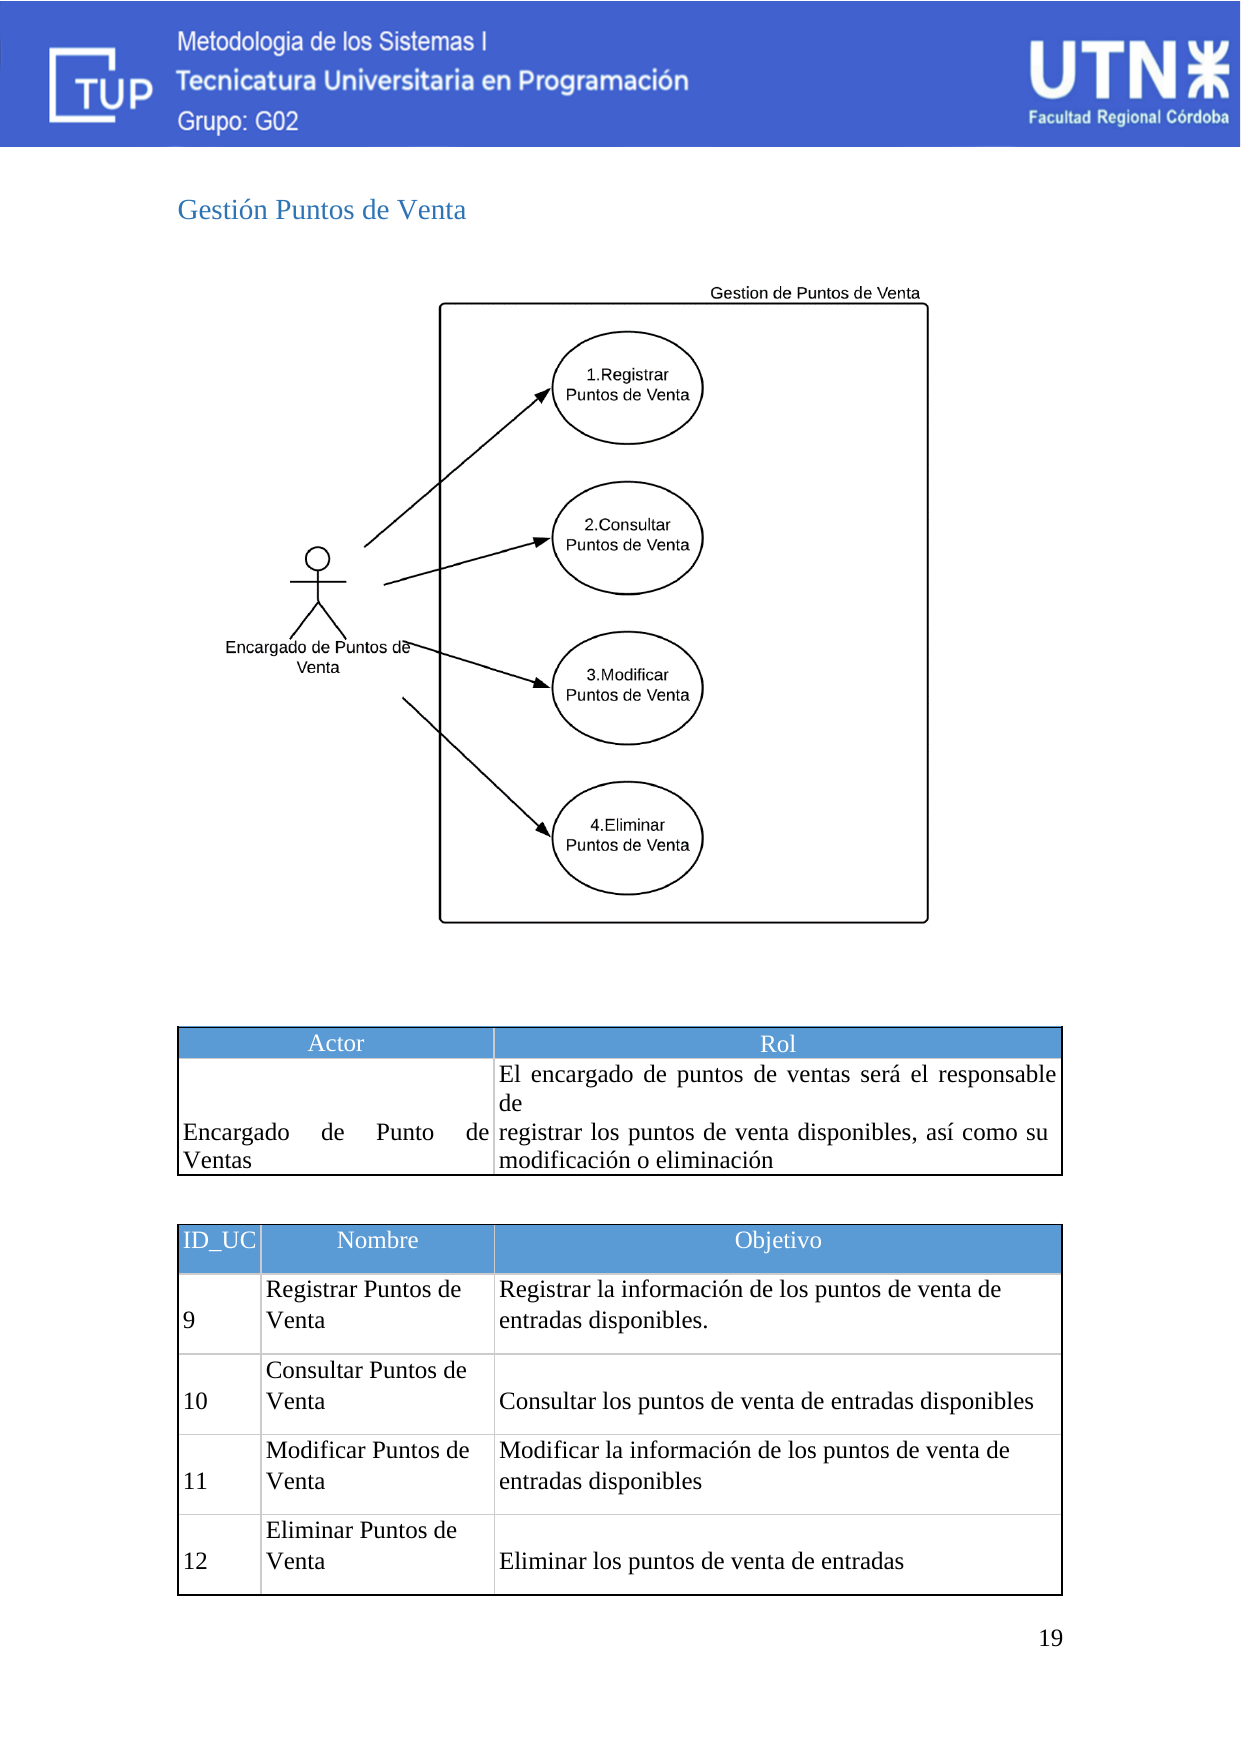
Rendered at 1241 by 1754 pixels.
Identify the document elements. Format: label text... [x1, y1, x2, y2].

table_cell 12 [179, 1515, 260, 1594]
picture [177, 228, 965, 960]
table_cell 9 [179, 1275, 260, 1353]
table_cell El encargado de puntos de ventas será el responsable de registrar los puntos de venta disponibles, así como su modificación o eliminación [495, 1059, 1061, 1174]
subtitle Gestión Puntos de Venta [177, 192, 1063, 226]
table_cell 10 [179, 1355, 260, 1433]
table_cell Modificar la información de los puntos de venta de entradas disponibles [495, 1435, 1061, 1514]
picture [0, 1, 1241, 147]
table_header Objetivo [495, 1225, 1061, 1273]
table_header ID_UC [179, 1225, 260, 1273]
table_cell Registrar la información de los puntos de venta de entradas disponibles. [495, 1275, 1061, 1353]
table_cell Eliminar los puntos de venta de entradas [495, 1515, 1061, 1594]
table_header Actor [179, 1028, 493, 1058]
table_cell Registrar Puntos de Venta [262, 1275, 494, 1353]
table_cell Encargado de Punto de Ventas [179, 1059, 493, 1174]
table_cell Consultar Puntos de Venta [262, 1355, 494, 1433]
table_cell Consultar los puntos de venta de entradas disponibles [495, 1355, 1061, 1433]
table_header Rol [495, 1028, 1061, 1058]
table_cell Eliminar Puntos de Venta [262, 1515, 494, 1594]
table_header Nombre [262, 1225, 494, 1273]
table_cell Modificar Puntos de Venta [262, 1435, 494, 1514]
table_cell 11 [179, 1435, 260, 1514]
